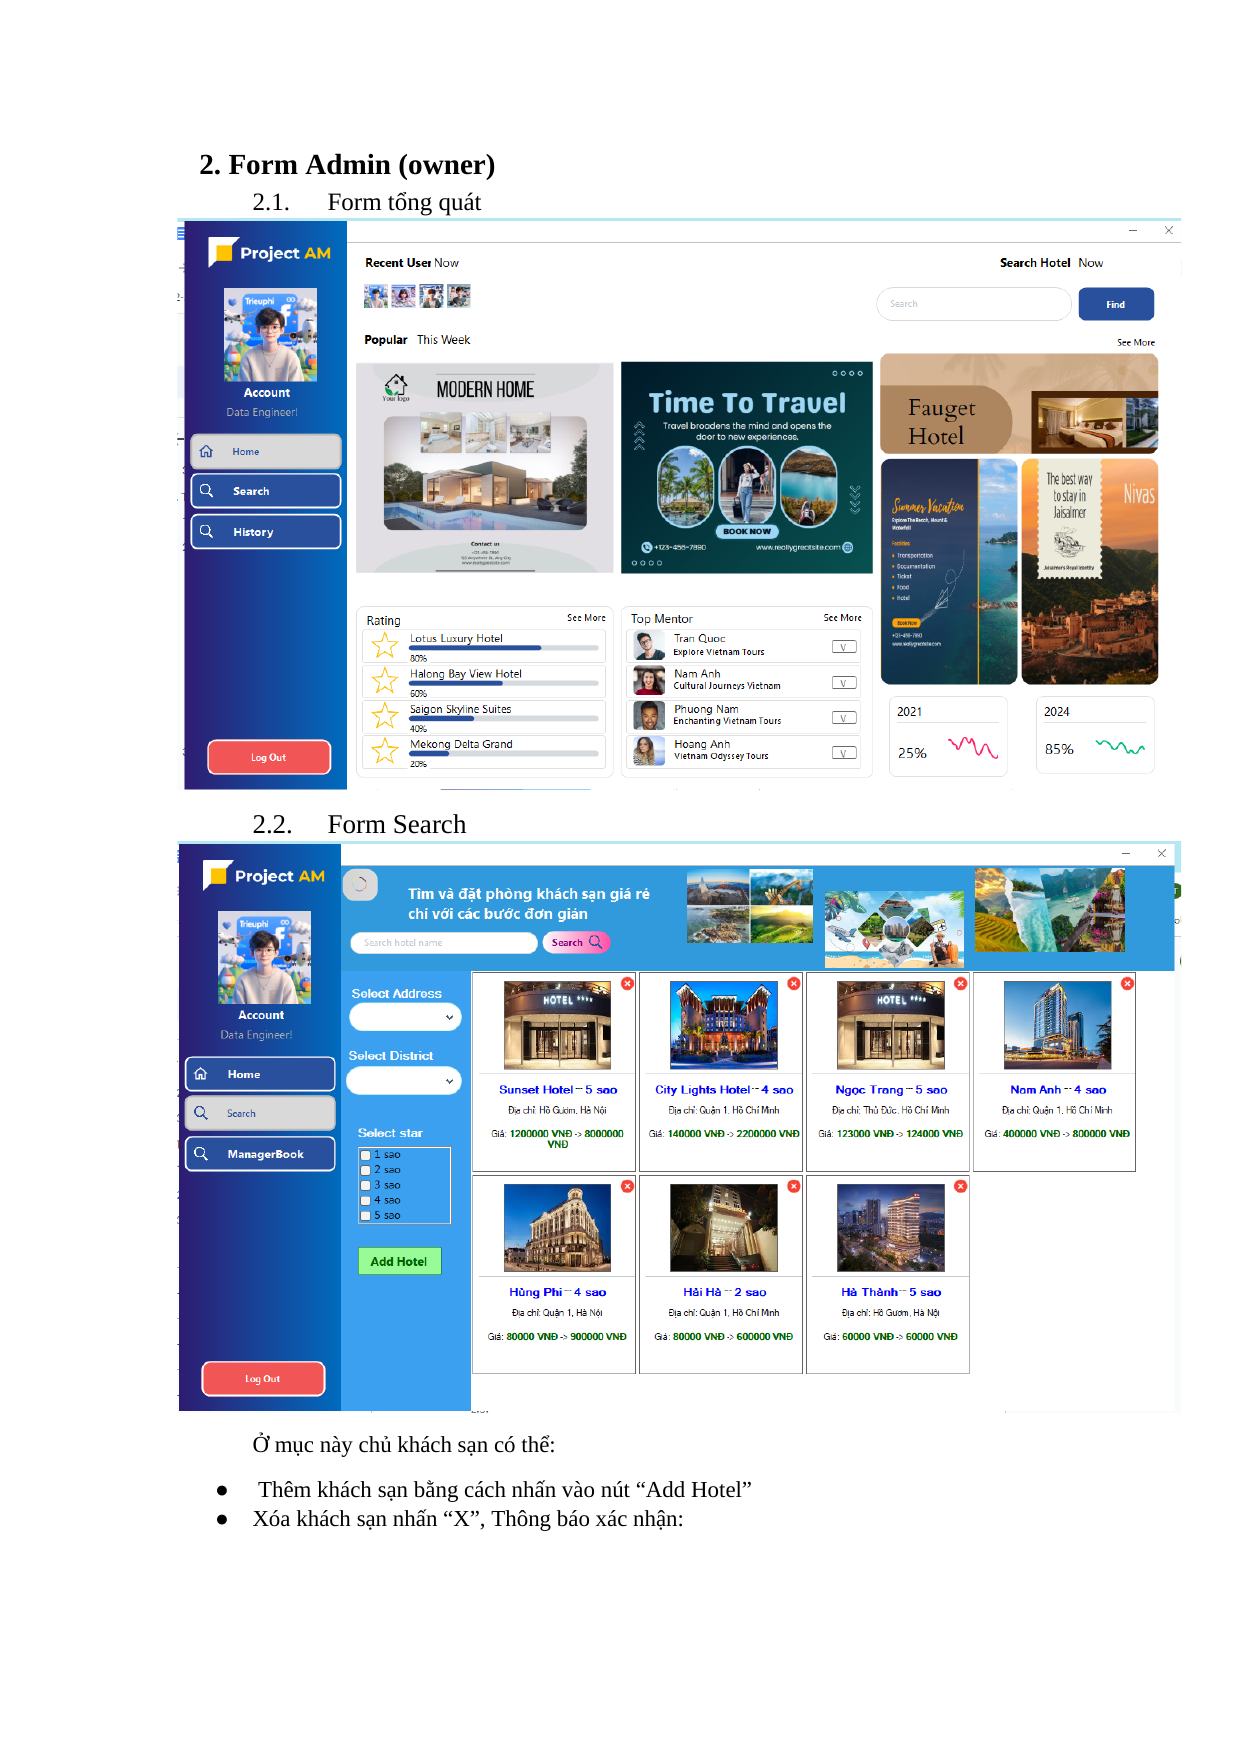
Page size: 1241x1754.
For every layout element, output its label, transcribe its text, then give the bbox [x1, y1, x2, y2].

text Ở mục này chủ khách sạn có thể: [252, 1431, 1122, 1458]
subtitle 2. Form Admin (owner) [177, 147, 1122, 181]
picture [177, 841, 1182, 1413]
subtitle 2.1. Form tổng quát [177, 187, 1122, 216]
subtitle 2.2. Form Search [177, 808, 1122, 839]
list Thêm khách sạn bằng cách nhấn vào nút “Add Hotel” [215, 1476, 1122, 1503]
list Xóa khách sạn nhấn “X”, Thông báo xác nhận: [215, 1505, 1122, 1531]
picture [177, 218, 1182, 790]
